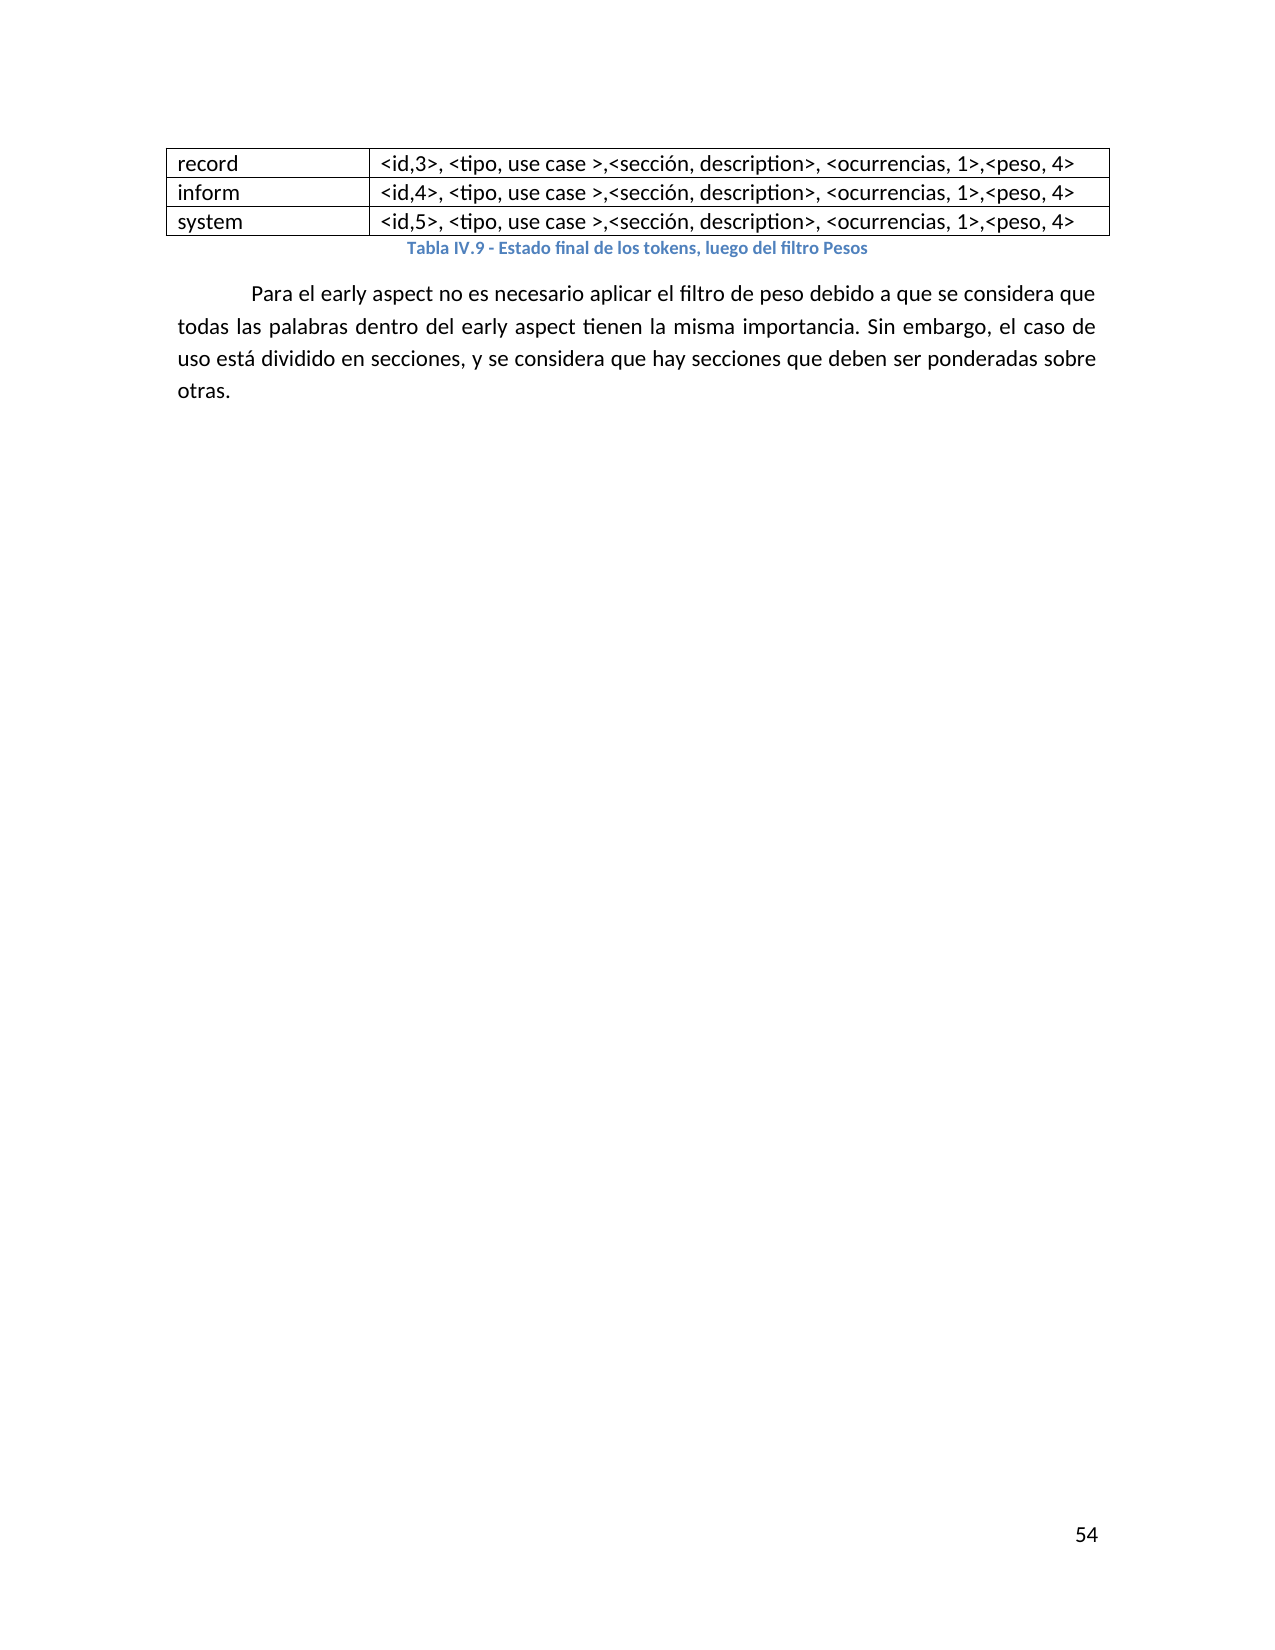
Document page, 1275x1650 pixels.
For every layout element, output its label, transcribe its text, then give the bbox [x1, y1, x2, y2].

table_cell record [167, 149, 369, 177]
table_cell system [167, 207, 369, 235]
text Para el early aspect no es necesario aplicar el filtro de peso debido a que se considera que todas las palabras dentro del early aspect tienen la misma importancia. Sin embargo, el caso de uso está dividido en secciones, y se considera que hay secciones que deben ser ponderadas sobre otras. [177, 279, 1098, 404]
table_cell <id,5>, <tipo, use case >,<sección, description>, <ocurrencias, 1>,<peso, 4> [370, 207, 1109, 235]
table_cell inform [167, 178, 369, 206]
table_cell <id,4>, <tipo, use case >,<sección, description>, <ocurrencias, 1>,<peso, 4> [370, 178, 1109, 206]
table_cell <id,3>, <tipo, use case >,<sección, description>, <ocurrencias, 1>,<peso, 4> [370, 149, 1109, 177]
